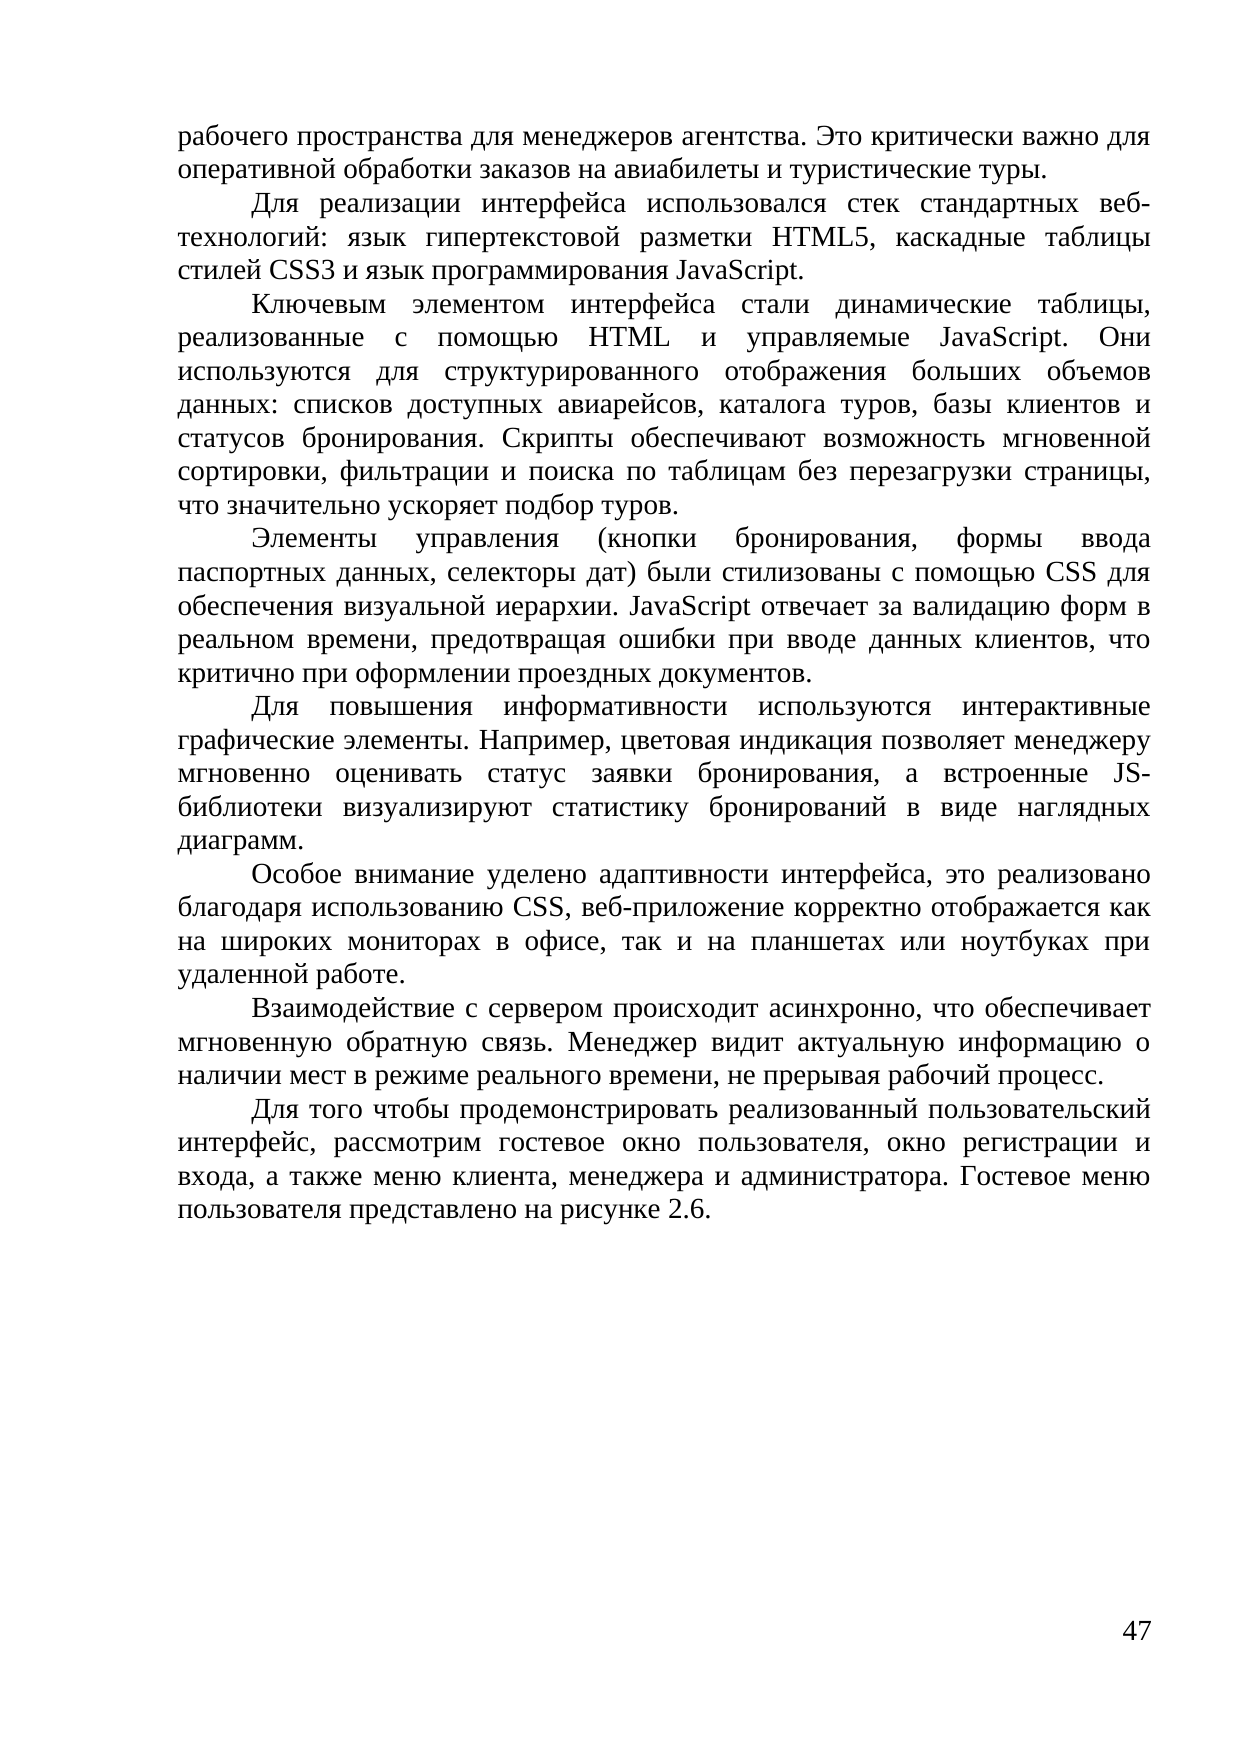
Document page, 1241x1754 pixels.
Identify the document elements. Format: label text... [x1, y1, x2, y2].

text Для реализации интерфейса использовался стек стандартных веб-технологий: язык гипертекстовой разметки HTML5, каскадные таблицы стилей CSS3 и язык программирования JavaScript. [177, 185, 1152, 286]
text Особое внимание уделено адаптивности интерфейса, это реализовано благодаря использованию CSS, веб-приложение корректно отображается как на широких мониторах в офисе, так и на планшетах или ноутбуках при удаленной работе. [177, 856, 1152, 990]
text Элементы управления (кнопки бронирования, формы ввода паспортных данных, селекторы дат) были стилизованы с помощью CSS для обеспечения визуальной иерархии. JavaScript отвечает за валидацию форм в реальном времени, предотвращая ошибки при вводе данных клиентов, что критично при оформлении проездных документов. [177, 521, 1152, 688]
text Взаимодействие с сервером происходит асинхронно, что обеспечивает мгновенную обратную связь. Менеджер видит актуальную информацию о наличии мест в режиме реального времени, не прерывая рабочий процесс. [177, 990, 1152, 1091]
text Для того чтобы продемонстрировать реализованный пользовательский интерфейс, рассмотрим гостевое окно пользователя, окно регистрации и входа, а также меню клиента, менеджера и администратора. Гостевое меню пользователя представлено на рисунке 2.6. [177, 1091, 1152, 1225]
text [177, 118, 1152, 185]
text Ключевым элементом интерфейса стали динамические таблицы, реализованные с помощью HTML и управляемые JavaScript. Они используются для структурированного отображения больших объемов данных: списков доступных авиарейсов, каталога туров, базы клиентов и статусов бронирования. Скрипты обеспечивают возможность мгновенной сортировки, фильтрации и поиска по таблицам без перезагрузки страницы, что значительно ускоряет подбор туров. [177, 286, 1152, 521]
text Для повышения информативности используются интерактивные графические элементы. Например, цветовая индикация позволяет менеджеру мгновенно оценивать статус заявки бронирования, а встроенные JS-библиотеки визуализируют статистику бронирований в виде наглядных диаграмм. [177, 688, 1152, 856]
